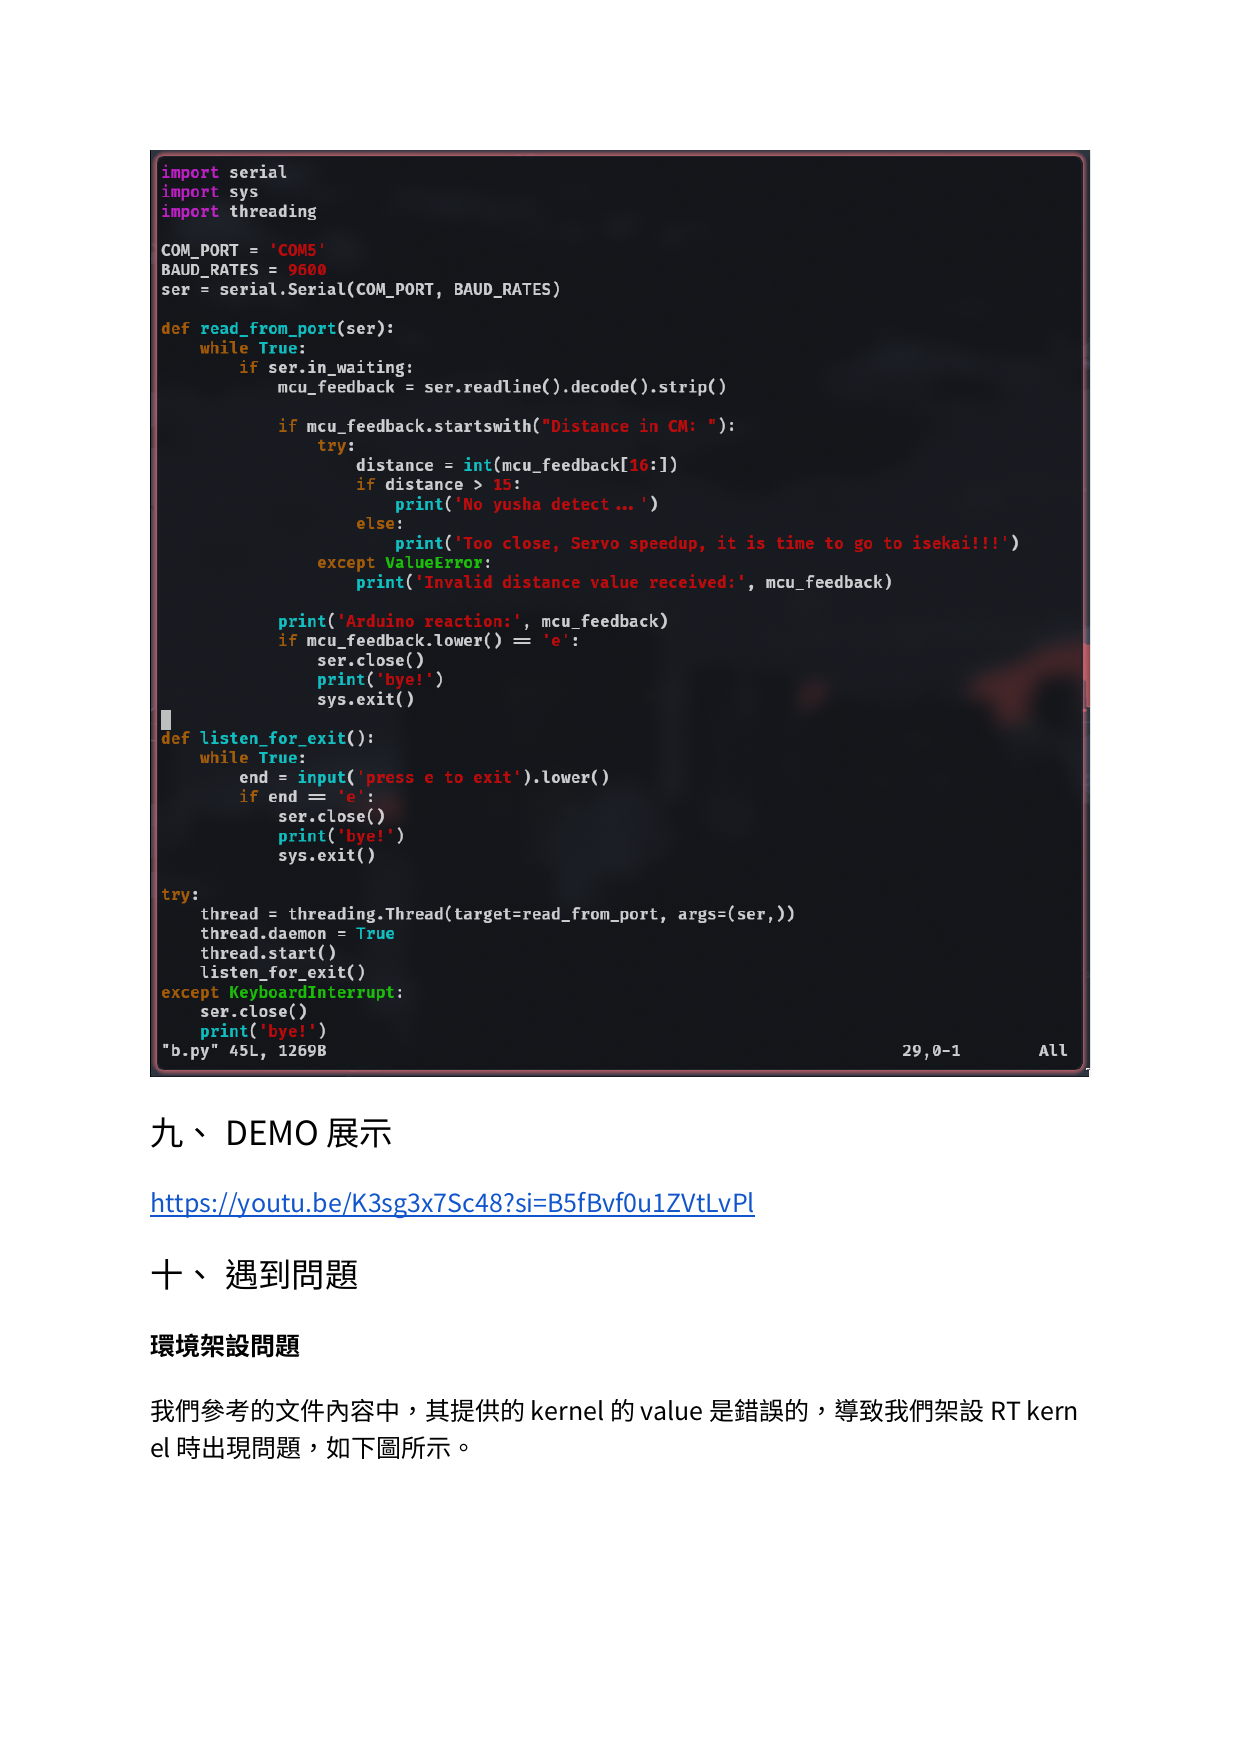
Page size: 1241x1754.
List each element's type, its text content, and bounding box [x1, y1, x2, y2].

list DEMO展示 [150, 1106, 1090, 1154]
text 我們參考的文件內容中，其提供的 kernel 的 value 是錯誤的，導致我們架設 RT kernel 時出現問題，如下圖所示。 [150, 1392, 1090, 1464]
text 環境架設問題 [150, 1326, 1090, 1363]
picture [150, 150, 1091, 1077]
list 遇到問題 [150, 1249, 1090, 1297]
text https://youtu.be/K3sg3x7Sc48?si=B5fBvf0u1ZVtLvPl [150, 1184, 1090, 1220]
